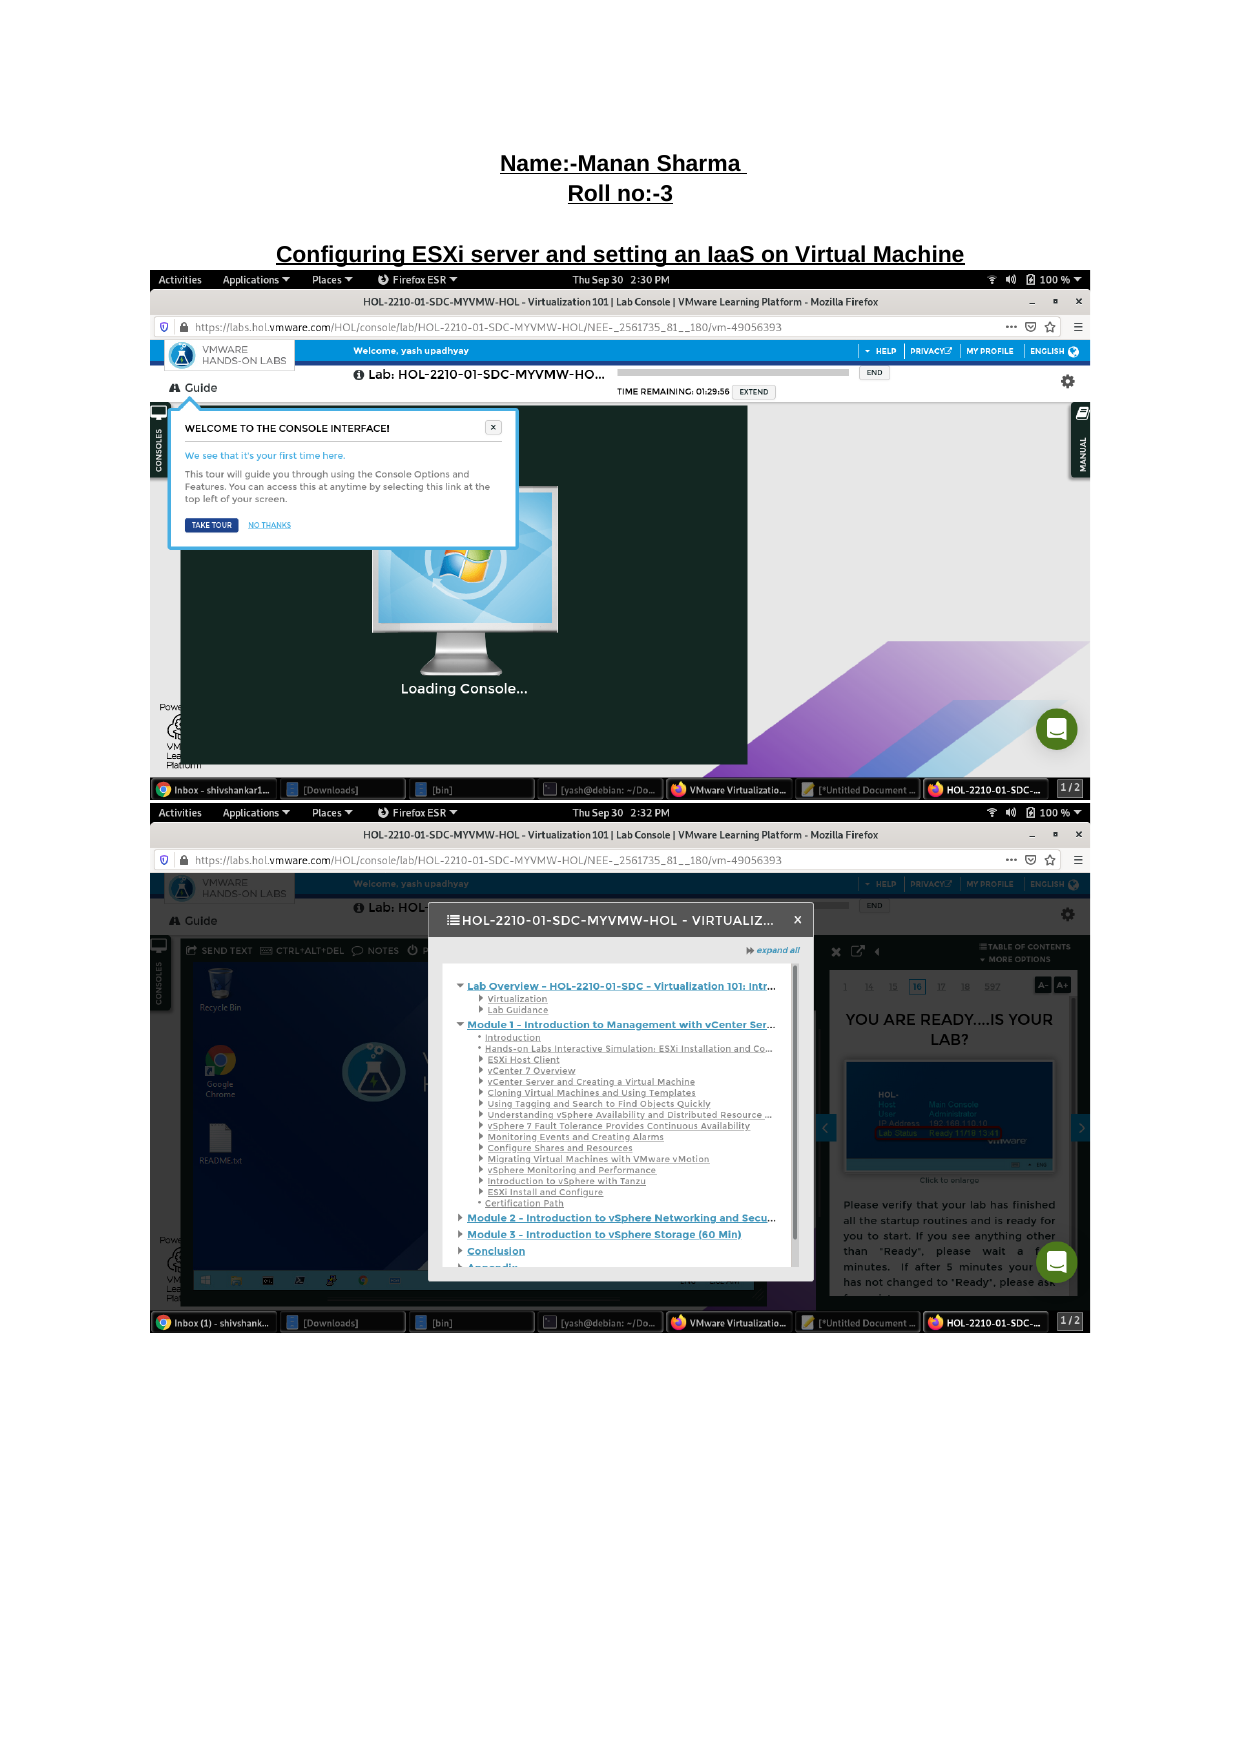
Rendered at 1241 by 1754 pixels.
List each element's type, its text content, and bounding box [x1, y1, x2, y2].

picture [1032, 882, 1042, 886]
text Configuring ESXi server and setting an IaaS on Virtual Machine [150, 241, 1090, 267]
picture [1069, 347, 1078, 357]
text Name:-Manan Sharma [150, 150, 1090, 176]
picture [150, 270, 1091, 800]
picture [150, 803, 1091, 1333]
picture [1069, 880, 1078, 890]
text Roll no:-3 [150, 180, 1090, 207]
